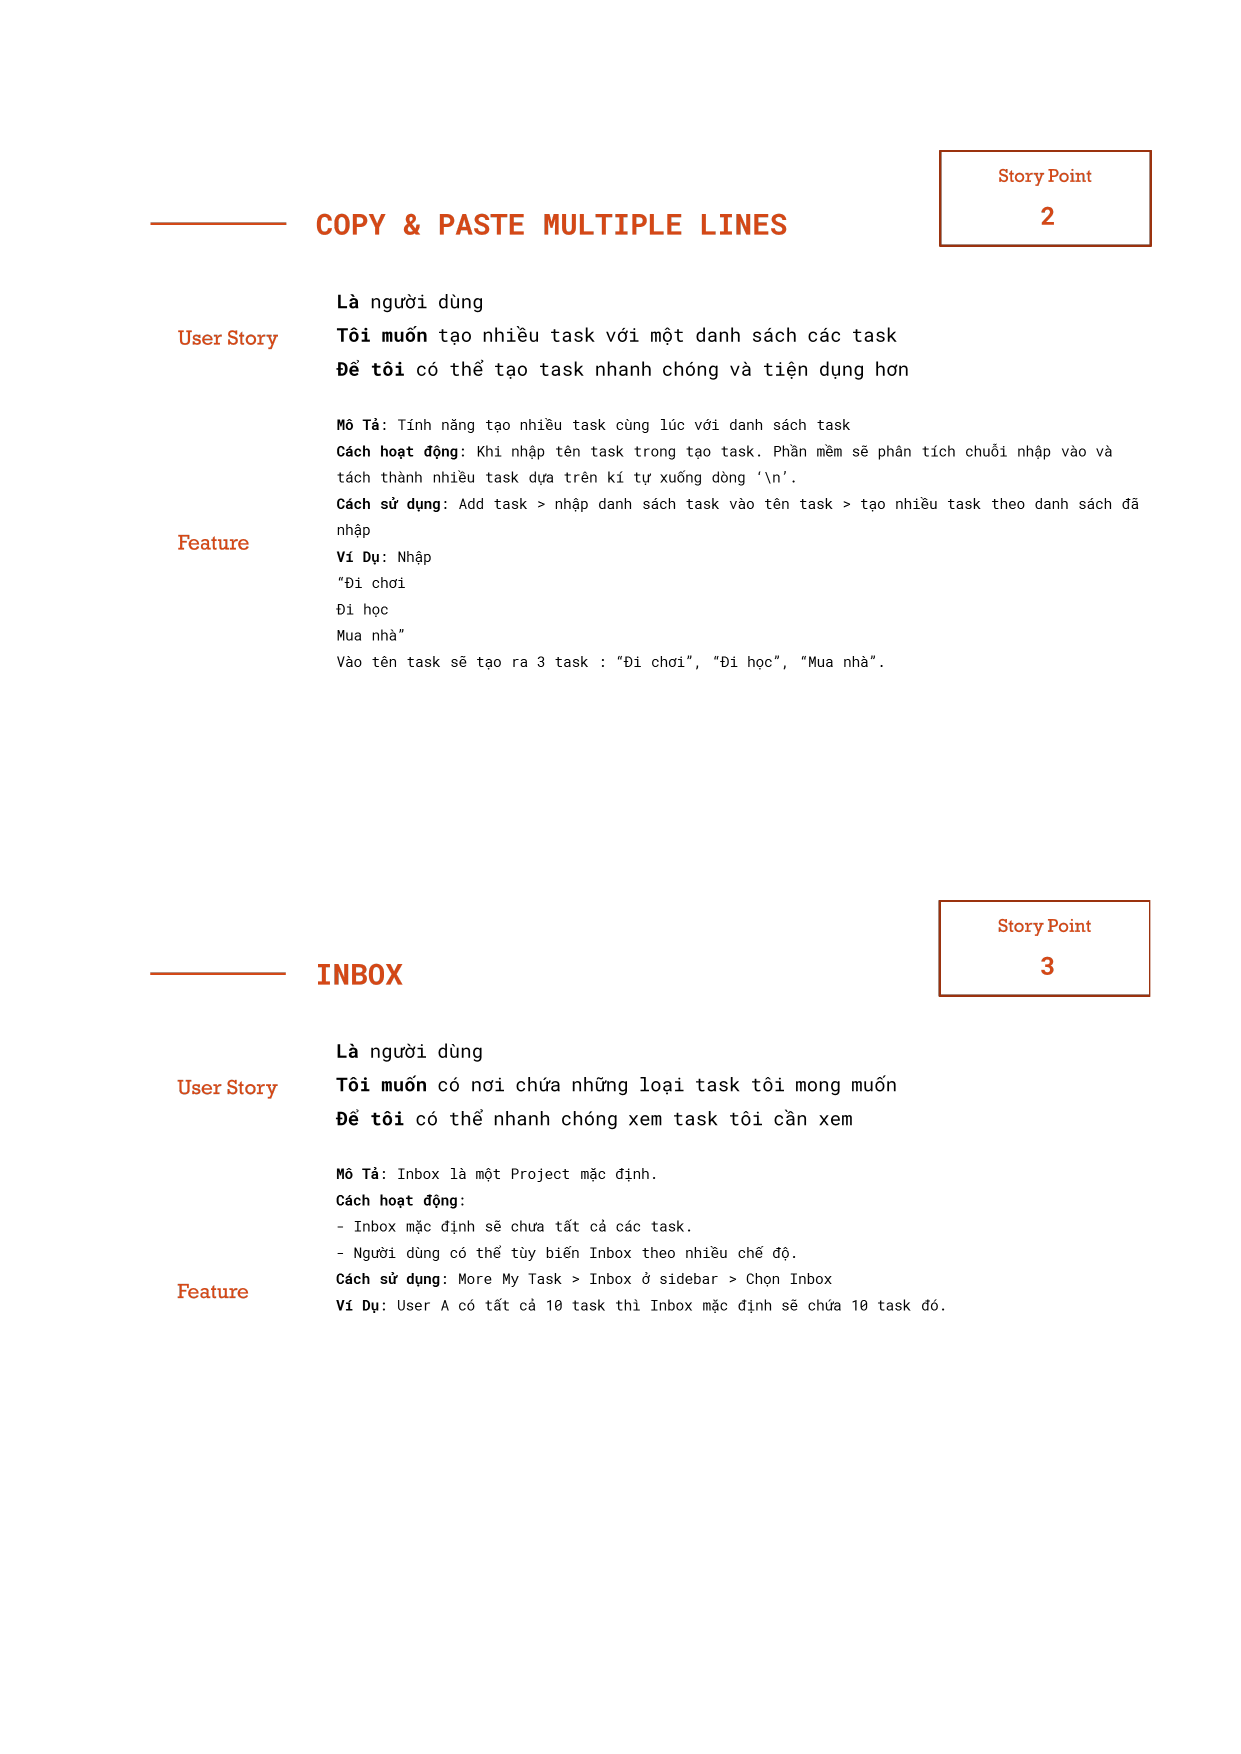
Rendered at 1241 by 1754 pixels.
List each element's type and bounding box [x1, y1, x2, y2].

picture [150, 900, 1151, 1323]
picture [150, 150, 1152, 680]
